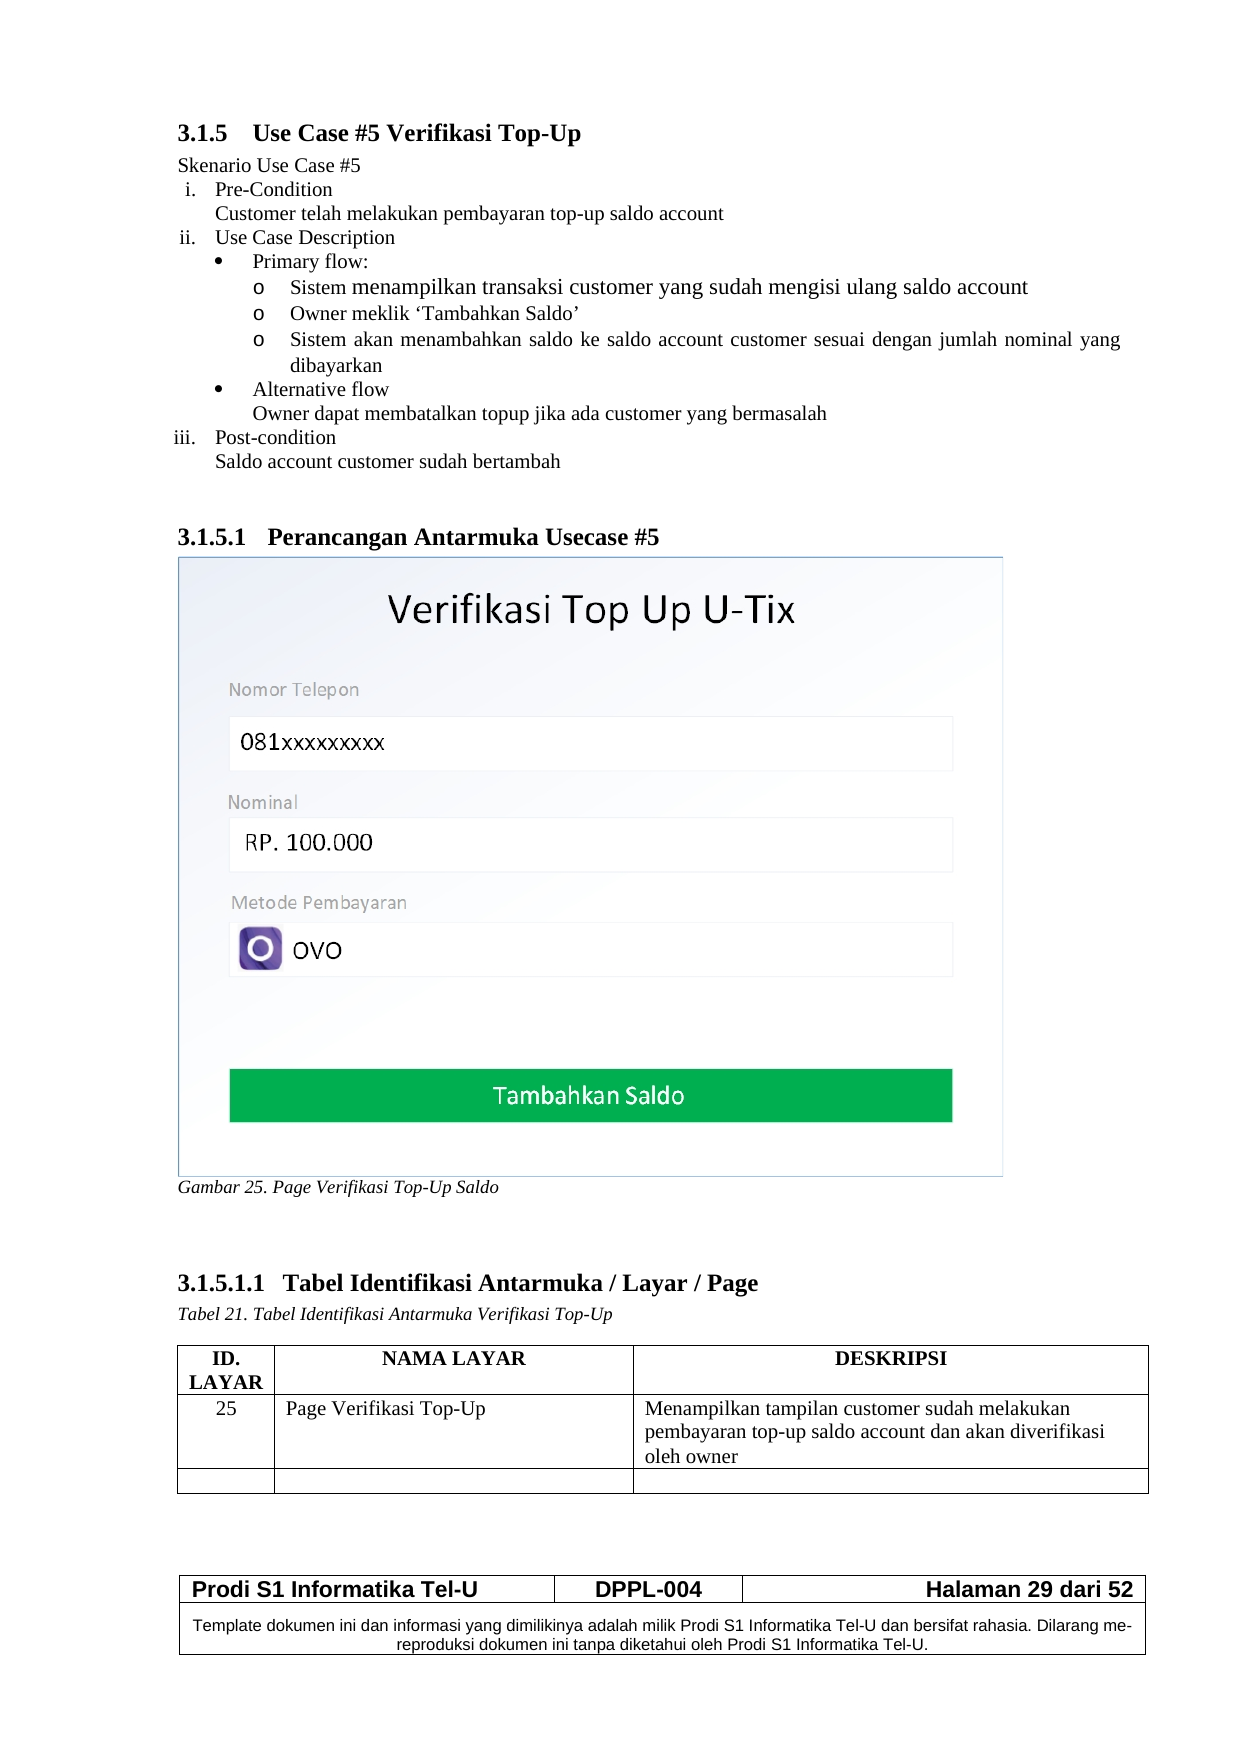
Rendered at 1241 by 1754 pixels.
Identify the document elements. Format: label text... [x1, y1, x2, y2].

list Alternative flow [215, 377, 1122, 401]
list Customer telah melakukan pembayaran top-up saldo account [215, 201, 1122, 225]
text Gambar 25. Page Verifikasi Top-Up Saldo [177, 1176, 1122, 1198]
subtitle Use Case #5 Verifikasi Top-Up [177, 118, 1122, 147]
list Saldo account customer sudah bertambah [215, 449, 1122, 473]
table_header NAMA LAYAR [275, 1346, 633, 1394]
table_cell [178, 1469, 274, 1493]
list Primary flow: [215, 249, 1122, 273]
list Sistem akan menambahkan saldo ke saldo account customer sesuai dengan jumlah nominal yang dibayarkan [252, 327, 1122, 377]
list Post-condition [196, 425, 1122, 449]
table_header ID. LAYAR [178, 1346, 274, 1394]
table_cell Menampilkan tampilan customer sudah melakukan pembayaran top-up saldo account dan akan diverifikasi oleh owner [634, 1395, 1148, 1468]
text Tabel 21. Tabel Identifikasi Antarmuka Verifikasi Top-Up [177, 1303, 1122, 1324]
subtitle Perancangan Antarmuka Usecase #5 [177, 522, 1122, 551]
list Owner dapat membatalkan topup jika ada customer yang bermasalah [252, 401, 1122, 425]
table_cell 25 [178, 1395, 274, 1468]
table_cell [634, 1469, 1148, 1493]
table_cell Page Verifikasi Top-Up [275, 1395, 633, 1468]
table_header DESKRIPSI [634, 1346, 1148, 1394]
subtitle Tabel Identifikasi Antarmuka / Layar / Page [177, 1268, 1122, 1297]
list Sistem menampilkan transaksi customer yang sudah mengisi ulang saldo account [252, 273, 1122, 301]
table_cell [275, 1469, 633, 1493]
list Owner meklik ‘Tambahkan Saldo’ [252, 301, 1122, 327]
text Skenario Use Case #5 [177, 153, 1122, 177]
list Use Case Description [196, 225, 1122, 249]
list Pre-Condition [196, 177, 1122, 201]
picture [177, 556, 1004, 1177]
